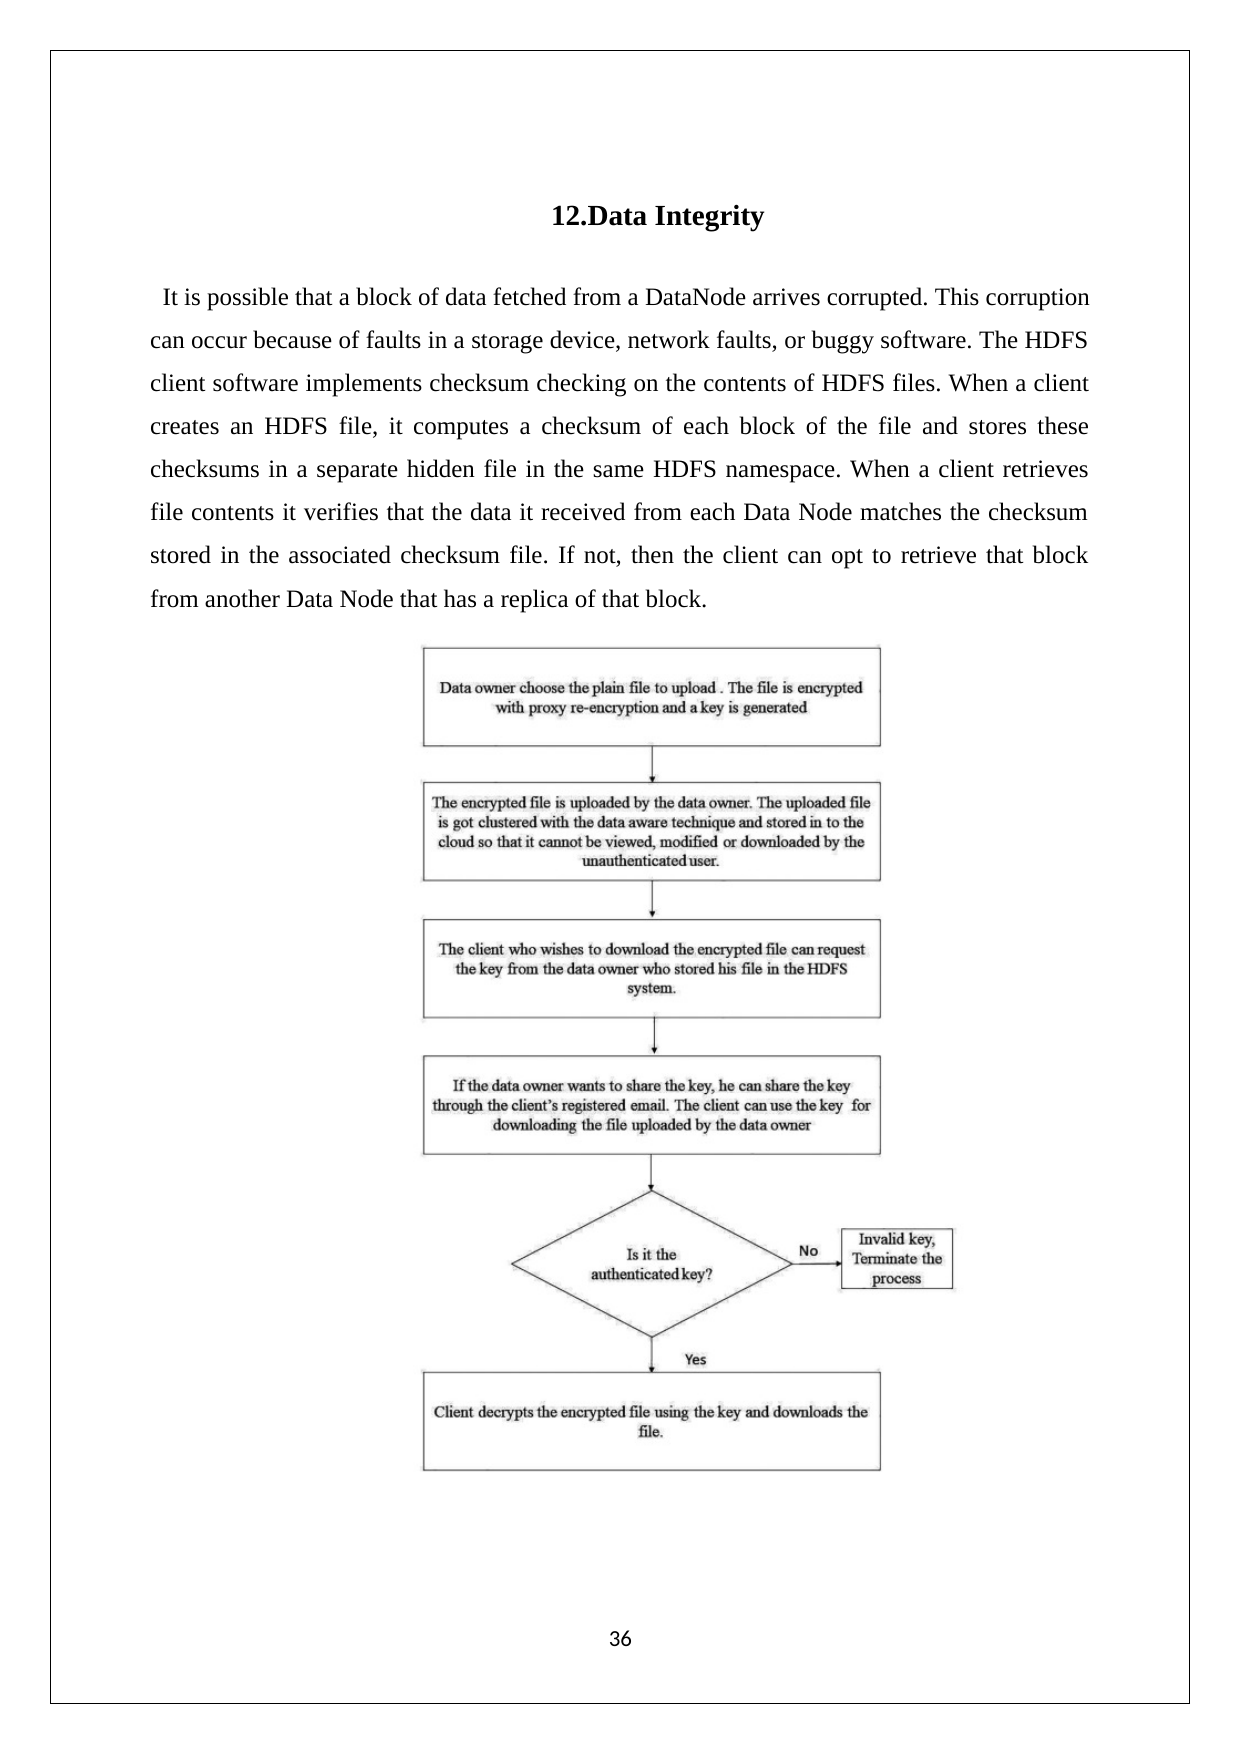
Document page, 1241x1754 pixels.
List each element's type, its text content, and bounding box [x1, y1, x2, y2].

picture [307, 639, 972, 1474]
text It is possible that a block of data fetched from a DataNode arrives corrupted. This corruption can occur because of faults in a storage device, network faults, or buggy software. The HDFS client software implements checksum checking on the contents of HDFS files. When a client creates an HDFS file, it computes a checksum of each block of the file and stores these checksums in a separate hidden file in the same HDFS namespace. When a client retrieves file contents it verifies that the data it received from each Data Node matches the checksum stored in the associated checksum file. If not, then the client can opt to retrieve that block from another Data Node that has a replica of that block. [150, 282, 1090, 612]
subtitle 12.Data Integrity [150, 198, 1090, 231]
